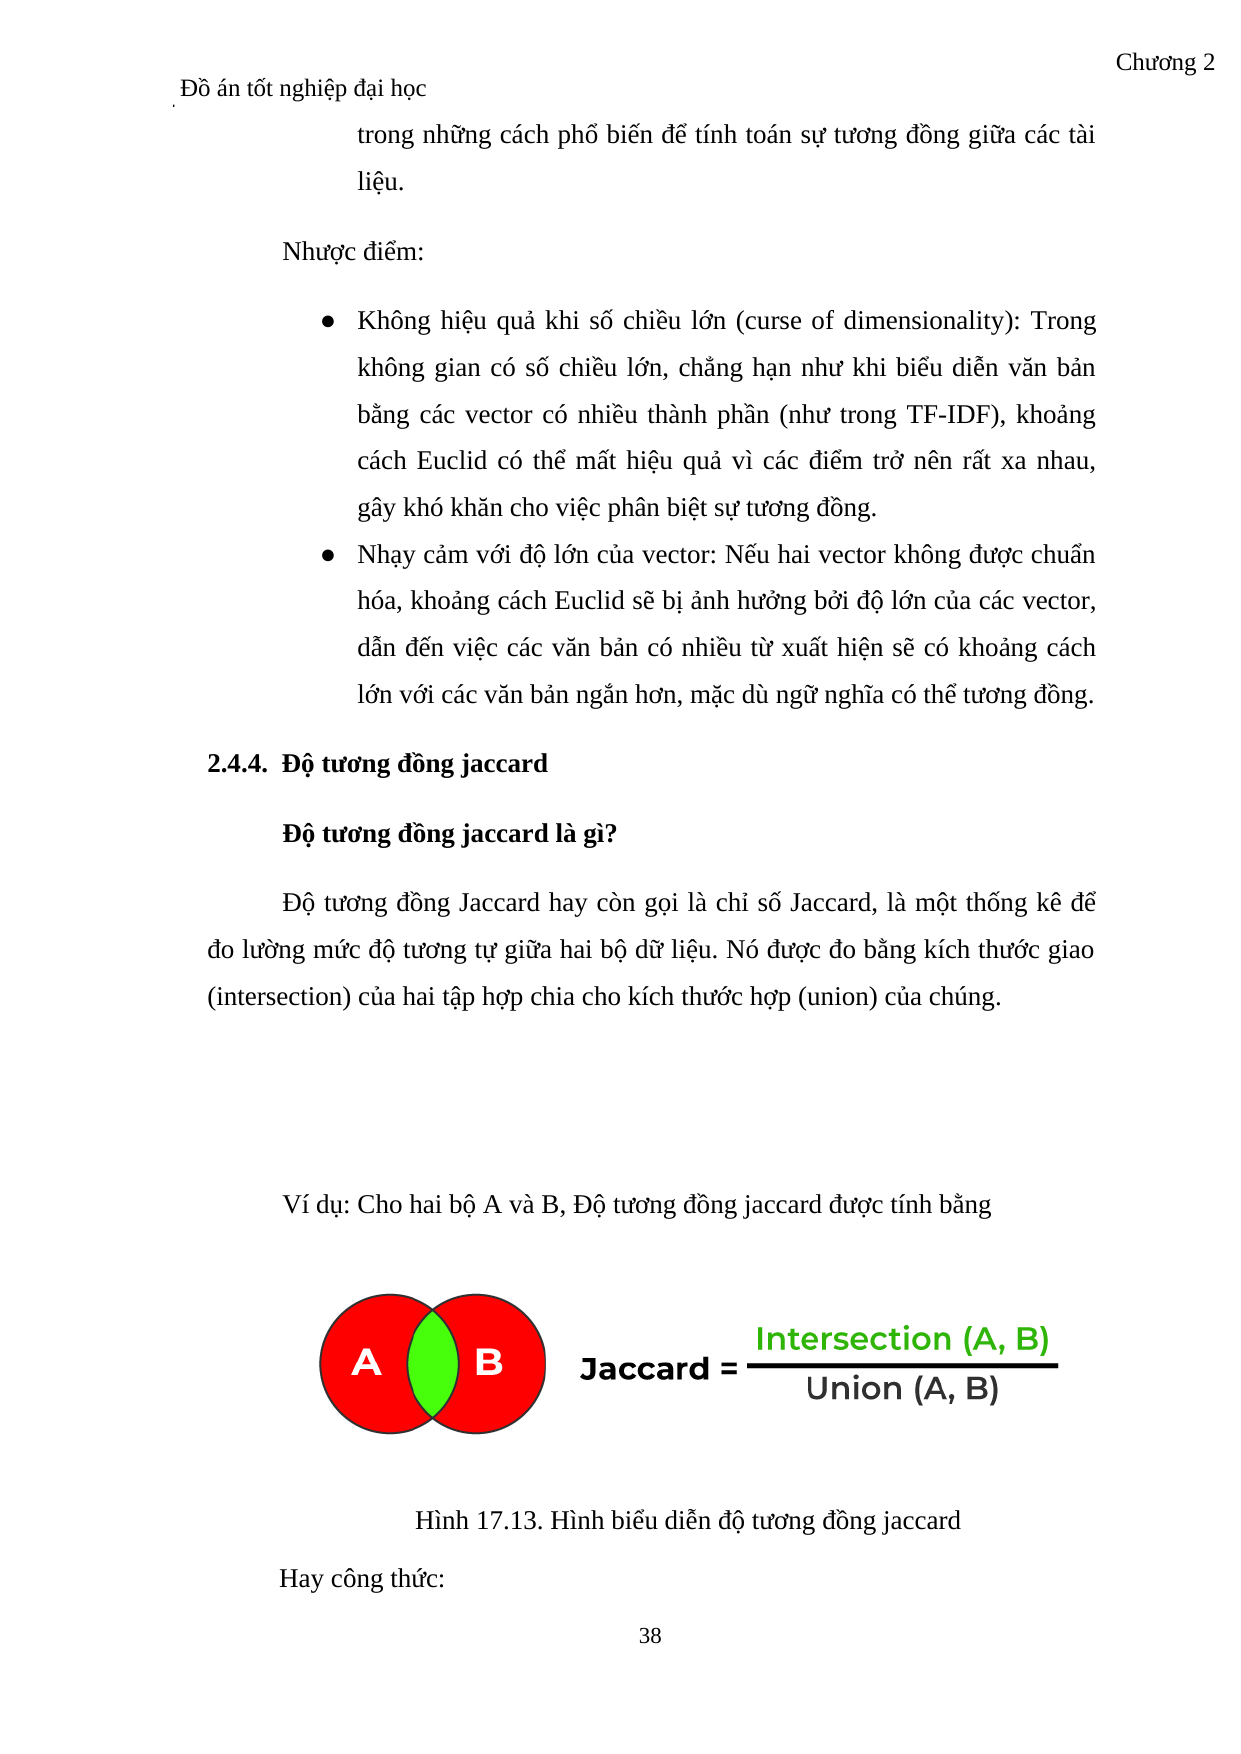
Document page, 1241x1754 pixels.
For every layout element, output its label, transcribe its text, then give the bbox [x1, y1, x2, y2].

picture [282, 1258, 1074, 1468]
text Độ tương đồng Jaccard hay còn gọi là chỉ số Jaccard, là một thống kê để đo lường mức độ tương tự giữa hai bộ dữ liệu. Nó được đo bằng kích thước giao (intersection) của hai tập hợp chia cho kích thước hợp (union) của chúng. [207, 886, 1097, 1011]
list Không hiệu quả khi số chiều lớn (curse of dimensionality): Trong không gian có số chiều lớn, chẳng hạn như khi biểu diễn văn bản bằng các vector có nhiều thành phần (như trong TF-IDF), khoảng cách Euclid có thể mất hiệu quả vì các điểm trở nên rất xa nhau, gây khó khăn cho việc phân biệt sự tương đồng. [319, 304, 1097, 522]
subtitle 2.4.4. Độ tương đồng jaccard [207, 747, 1088, 778]
text Ví dụ: Cho hai bộ A và B, Độ tương đồng jaccard được tính bằng [207, 1188, 1097, 1220]
text Độ tương đồng jaccard là gì? [207, 817, 1097, 848]
list Nhạy cảm với độ lớn của vector: Nếu hai vector không được chuẩn hóa, khoảng cách Euclid sẽ bị ảnh hưởng bởi độ lớn của các vector, dẫn đến việc các văn bản có nhiều từ xuất hiện sẽ có khoảng cách lớn với các văn bản ngắn hơn, mặc dù ngữ nghĩa có thể tương đồng. [319, 538, 1097, 709]
text Nhược điểm: [207, 235, 1097, 266]
text Hay công thức: [207, 1562, 1097, 1593]
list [319, 118, 1097, 196]
